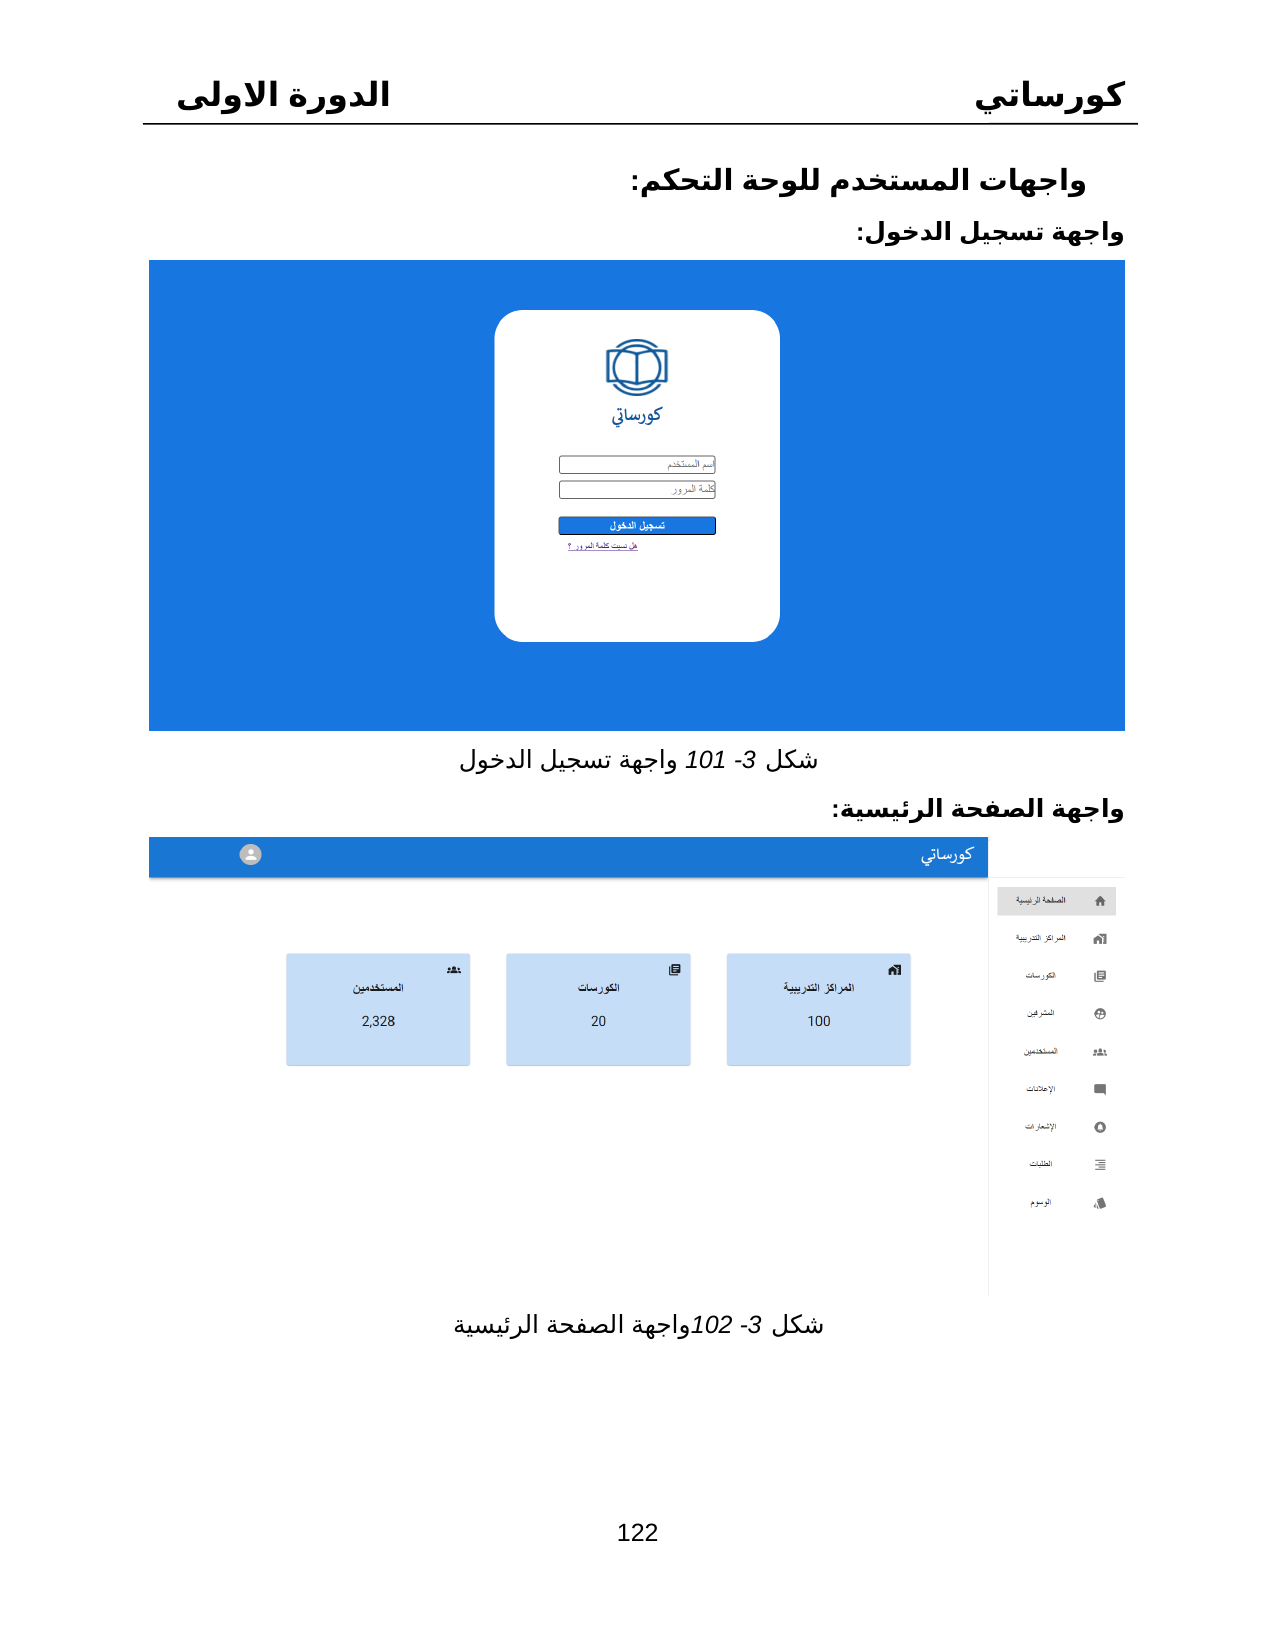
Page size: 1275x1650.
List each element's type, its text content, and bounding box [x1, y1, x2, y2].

picture [149, 260, 1125, 731]
text شكل 3- 102واجهة الصفحة الرئيسية [150, 1310, 1125, 1339]
subtitle واجهة تسجيل الدخول: [150, 217, 1125, 246]
picture [149, 837, 1125, 1296]
subtitle واجهات المستخدم للوحة التحكم: [150, 162, 1087, 196]
subtitle واجهة الصفحة الرئيسية: [150, 794, 1125, 823]
text شكل 3- 101 واجهة تسجيل الدخول [150, 745, 1125, 774]
